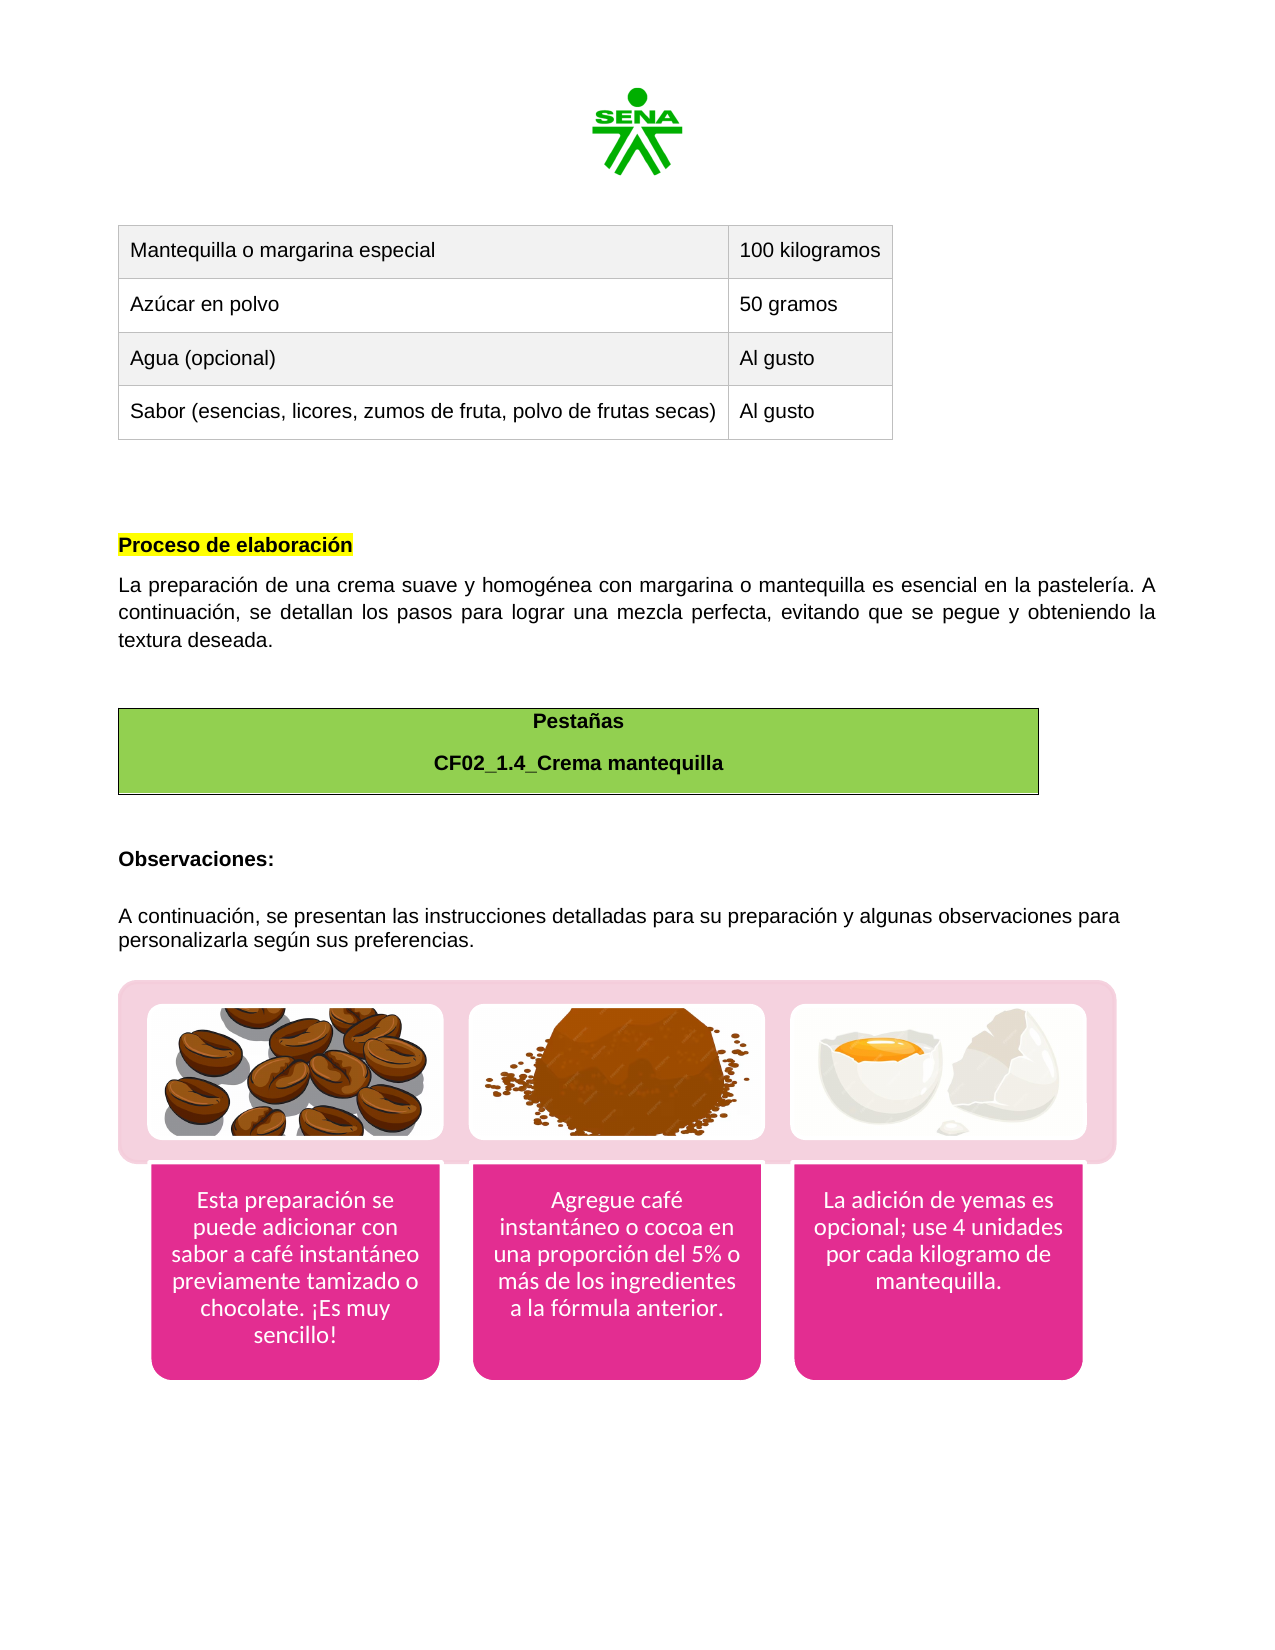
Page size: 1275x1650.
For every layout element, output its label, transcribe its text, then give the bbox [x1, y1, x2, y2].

table_cell Al gusto [729, 386, 892, 439]
table_cell 100 kilogramos [729, 226, 892, 278]
text Proceso de elaboración [118, 532, 1157, 556]
table_cell Mantequilla o margarina especial [119, 226, 728, 278]
text Observaciones: [118, 847, 1157, 871]
table_cell Sabor (esencias, licores, zumos de fruta, polvo de frutas secas) [119, 386, 728, 439]
text La preparación de una crema suave y homogénea con margarina o mantequilla es esencial en la pastelería. A continuación, se detallan los pasos para lograr una mezcla perfecta, evitando que se pegue y obteniendo la textura deseada. [118, 572, 1157, 651]
picture [473, 1009, 760, 1135]
table_header Pestañas CF02_1.4_Crema mantequilla [119, 709, 1038, 793]
table_cell Agua (opcional) [119, 333, 728, 385]
picture [592, 87, 683, 176]
table_cell Azúcar en polvo [119, 279, 728, 332]
picture [795, 1009, 1082, 1135]
text A continuación, se presentan las instrucciones detalladas para su preparación y algunas observaciones para personalizarla según sus preferencias. [118, 904, 1157, 952]
table_cell Al gusto [729, 333, 892, 385]
table_cell 50 gramos [729, 279, 892, 332]
picture [152, 1009, 439, 1135]
